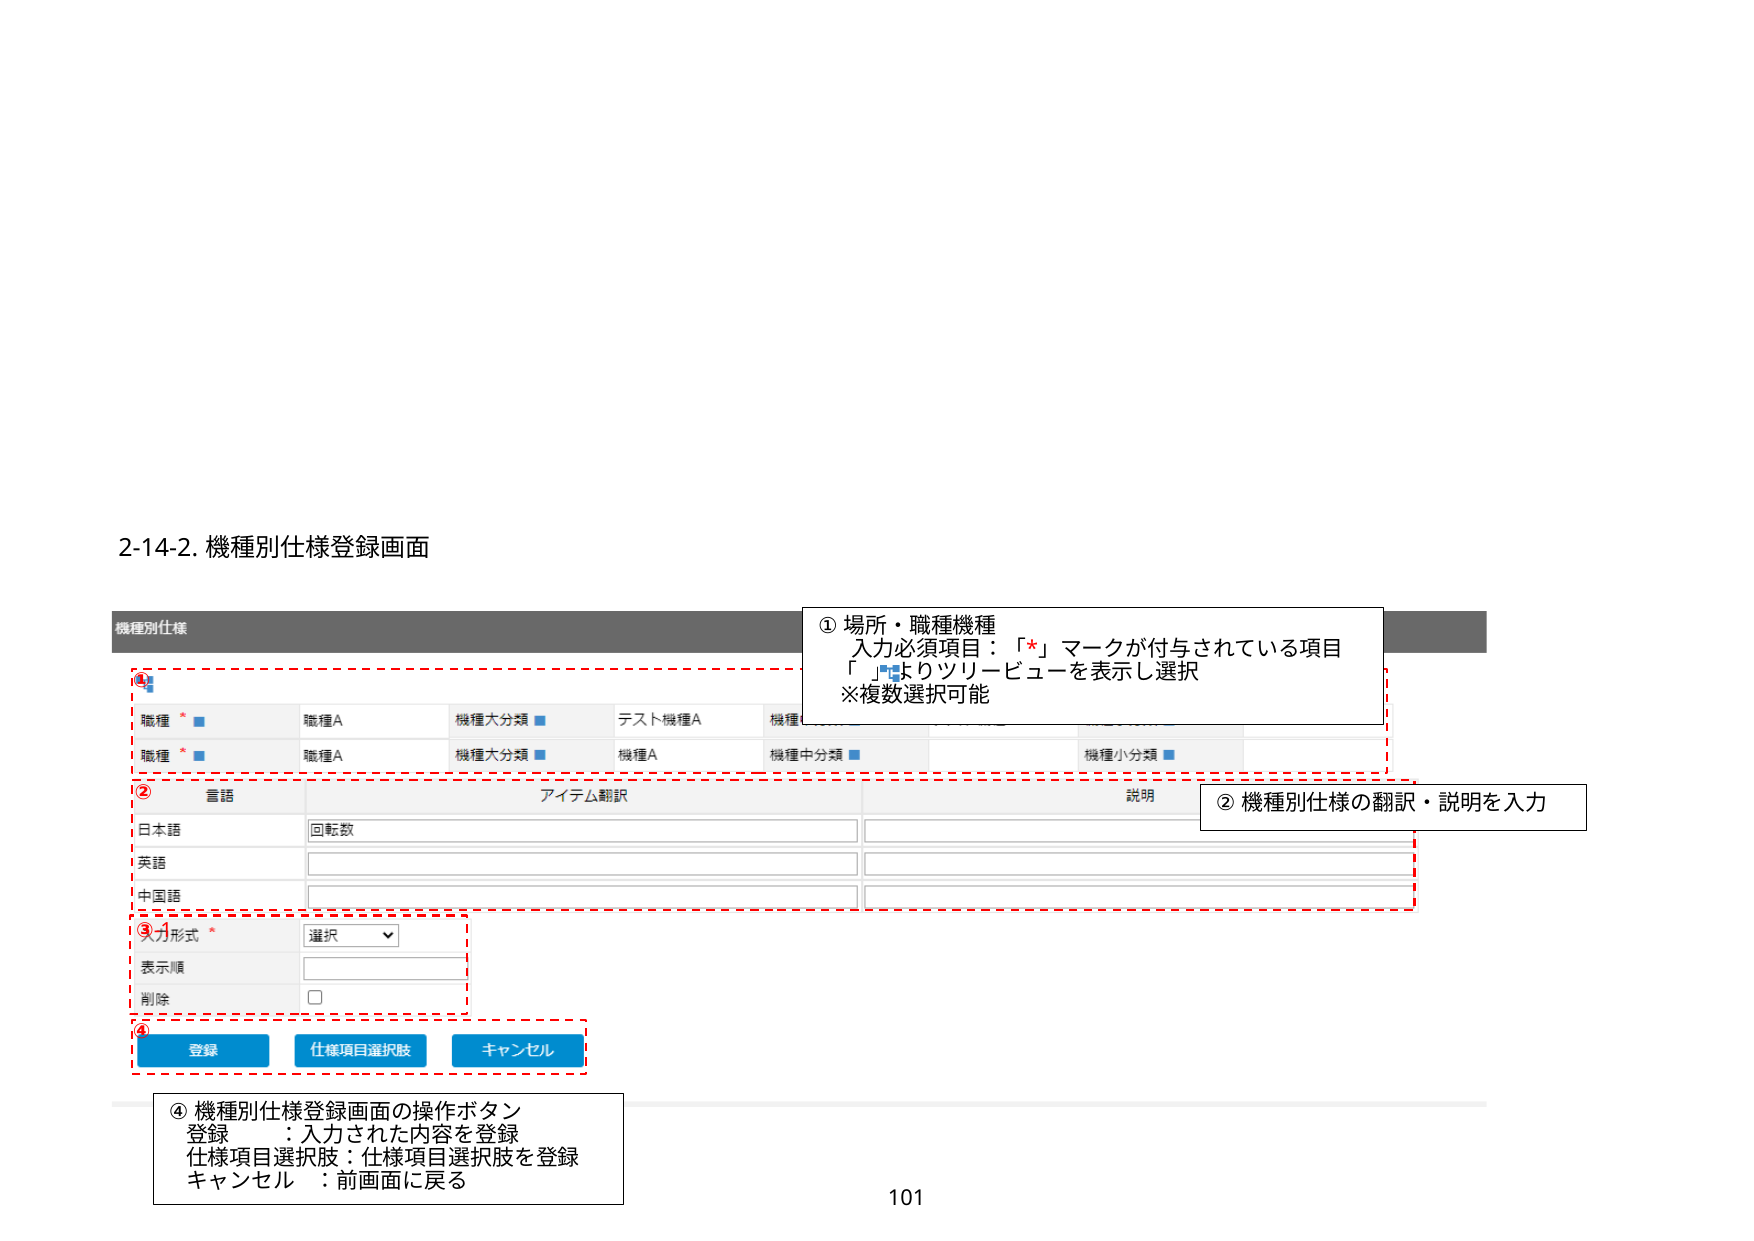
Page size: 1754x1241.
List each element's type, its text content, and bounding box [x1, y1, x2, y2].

subtitle 機種別仕様登録画面 [118, 516, 1695, 575]
picture [878, 663, 902, 683]
picture [111, 611, 1487, 1107]
